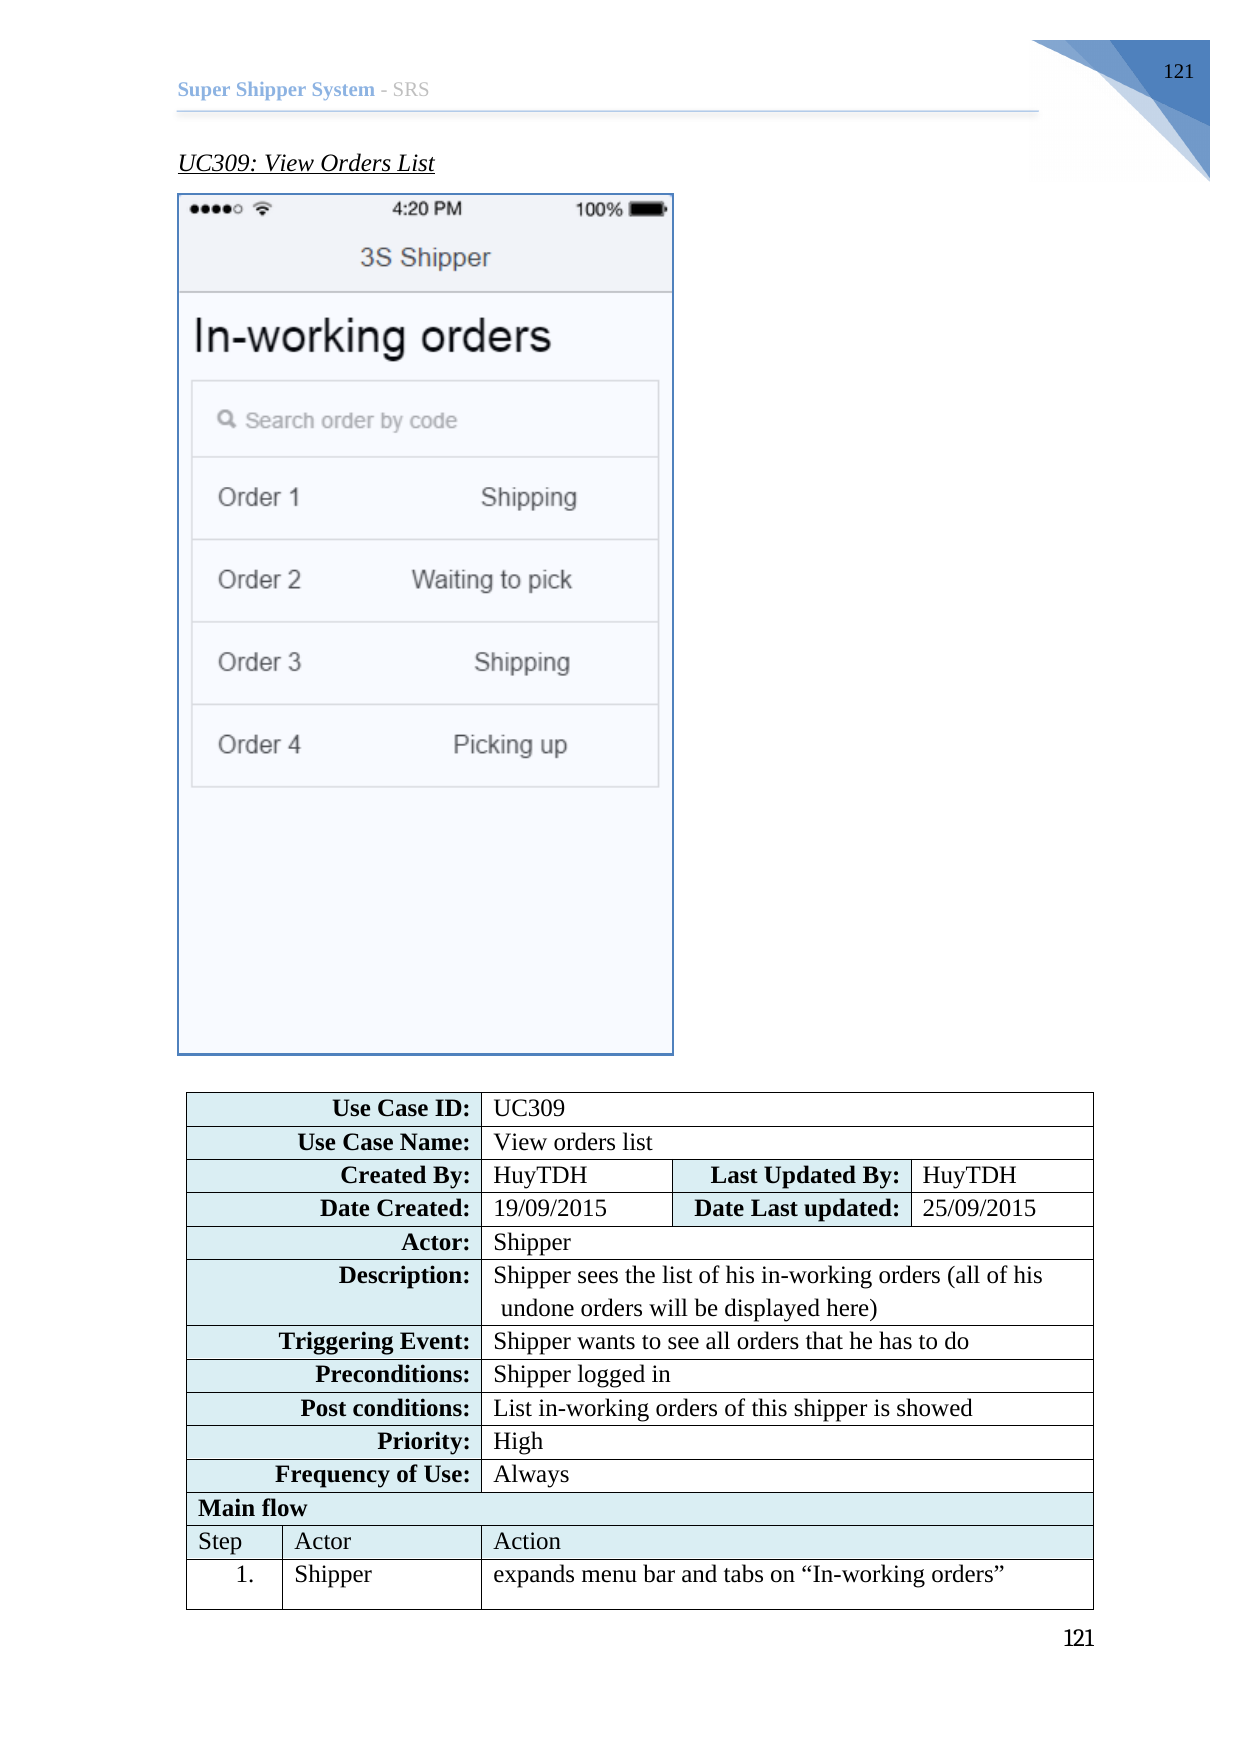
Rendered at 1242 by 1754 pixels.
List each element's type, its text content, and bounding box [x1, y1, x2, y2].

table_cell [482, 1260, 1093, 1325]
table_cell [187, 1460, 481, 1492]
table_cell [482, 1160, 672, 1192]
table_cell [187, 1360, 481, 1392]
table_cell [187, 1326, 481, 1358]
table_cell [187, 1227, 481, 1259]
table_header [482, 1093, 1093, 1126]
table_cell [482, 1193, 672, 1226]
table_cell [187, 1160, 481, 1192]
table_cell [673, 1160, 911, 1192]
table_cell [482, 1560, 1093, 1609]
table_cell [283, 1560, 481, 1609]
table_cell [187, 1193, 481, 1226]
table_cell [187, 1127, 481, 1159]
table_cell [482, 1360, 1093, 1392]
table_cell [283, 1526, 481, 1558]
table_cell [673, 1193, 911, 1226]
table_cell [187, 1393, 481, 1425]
picture [179, 195, 672, 1053]
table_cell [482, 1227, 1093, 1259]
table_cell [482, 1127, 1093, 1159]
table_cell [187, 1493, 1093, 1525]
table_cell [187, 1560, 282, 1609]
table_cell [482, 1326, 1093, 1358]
picture [1029, 40, 1210, 182]
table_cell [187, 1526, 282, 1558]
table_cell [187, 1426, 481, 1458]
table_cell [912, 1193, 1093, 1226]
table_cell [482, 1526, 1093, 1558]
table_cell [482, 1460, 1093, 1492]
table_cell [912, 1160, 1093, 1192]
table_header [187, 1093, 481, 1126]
subtitle UC309: View Orders List [177, 148, 1094, 176]
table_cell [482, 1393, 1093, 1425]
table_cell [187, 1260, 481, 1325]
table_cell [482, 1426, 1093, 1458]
